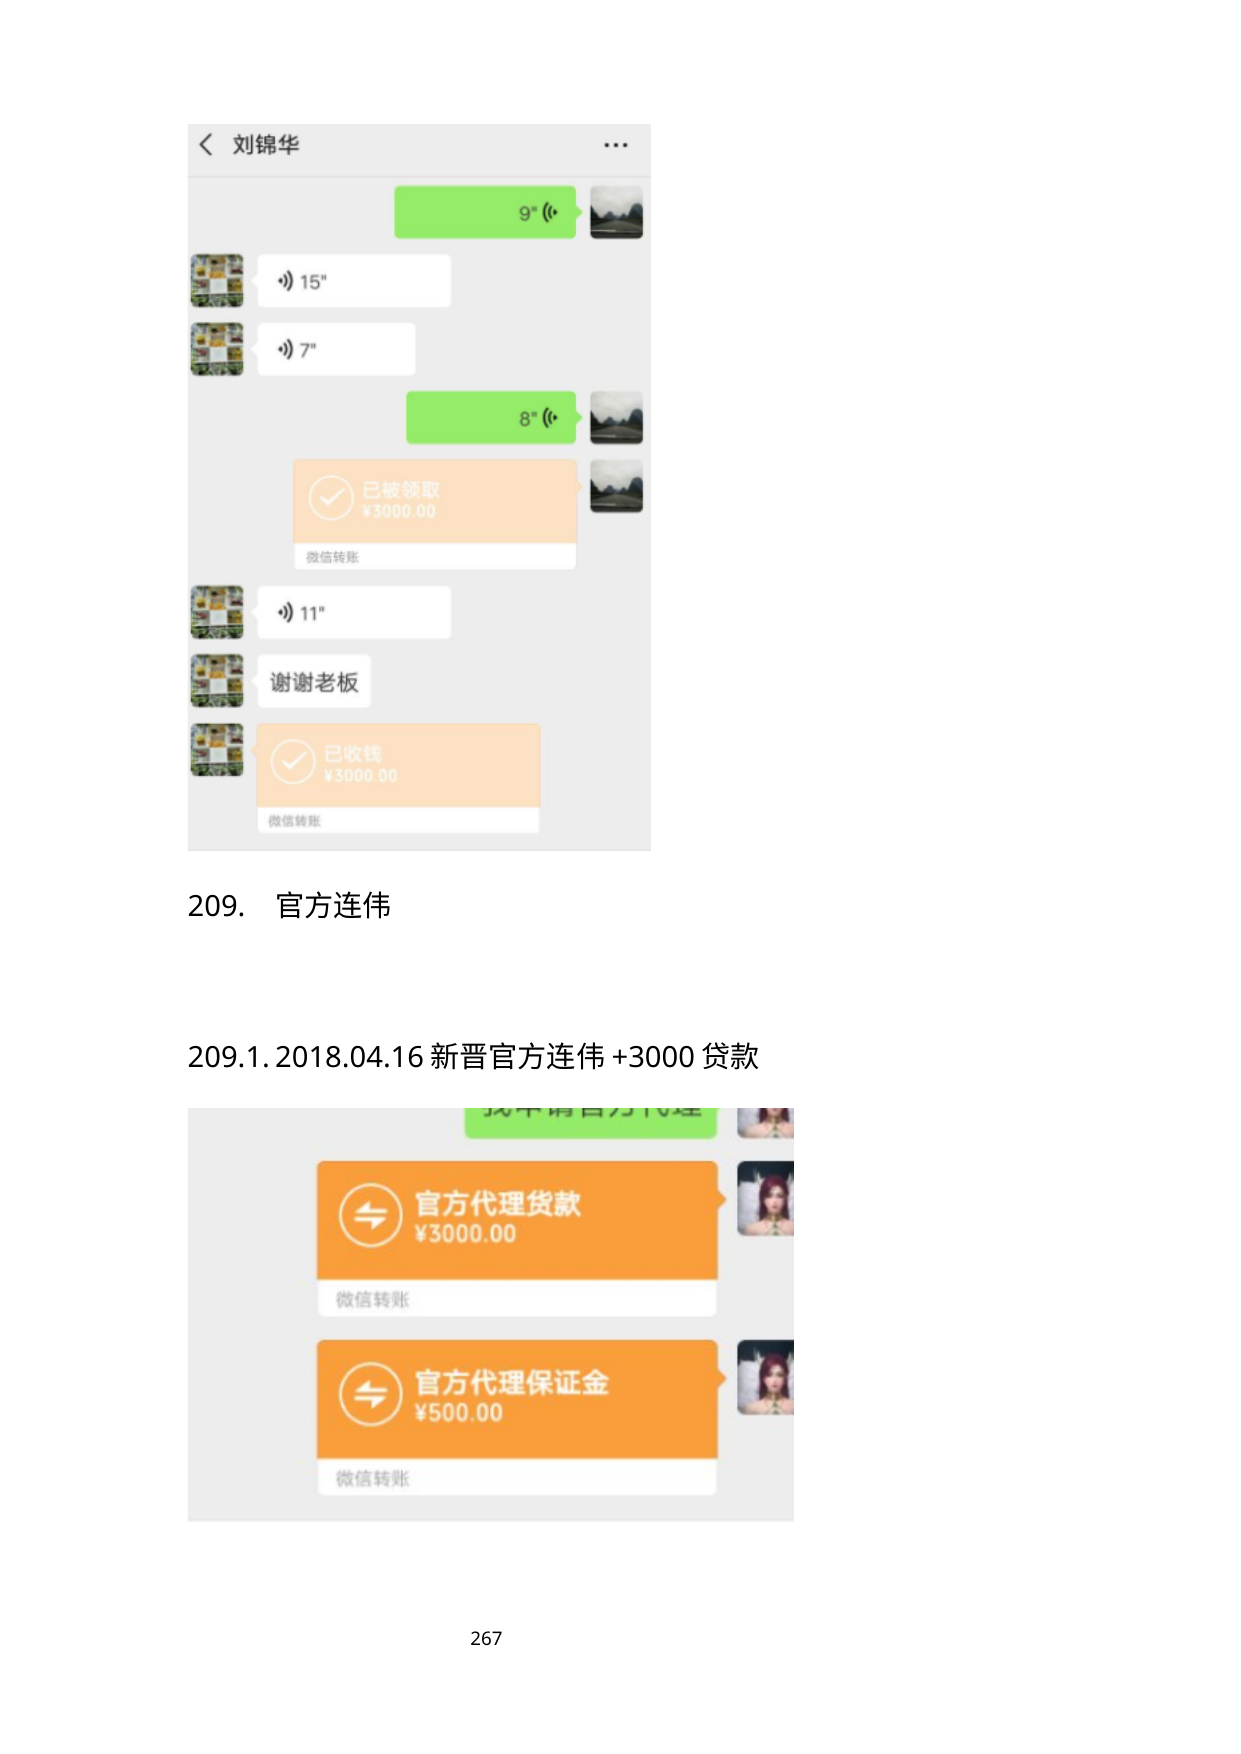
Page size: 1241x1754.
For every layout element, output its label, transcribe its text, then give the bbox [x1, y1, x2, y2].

picture [187, 1108, 794, 1522]
picture [187, 124, 651, 851]
subtitle 官方连伟 [187, 872, 1053, 937]
subtitle 2018.04.16新晋官方连伟 +3000贷款 [187, 1023, 1053, 1088]
